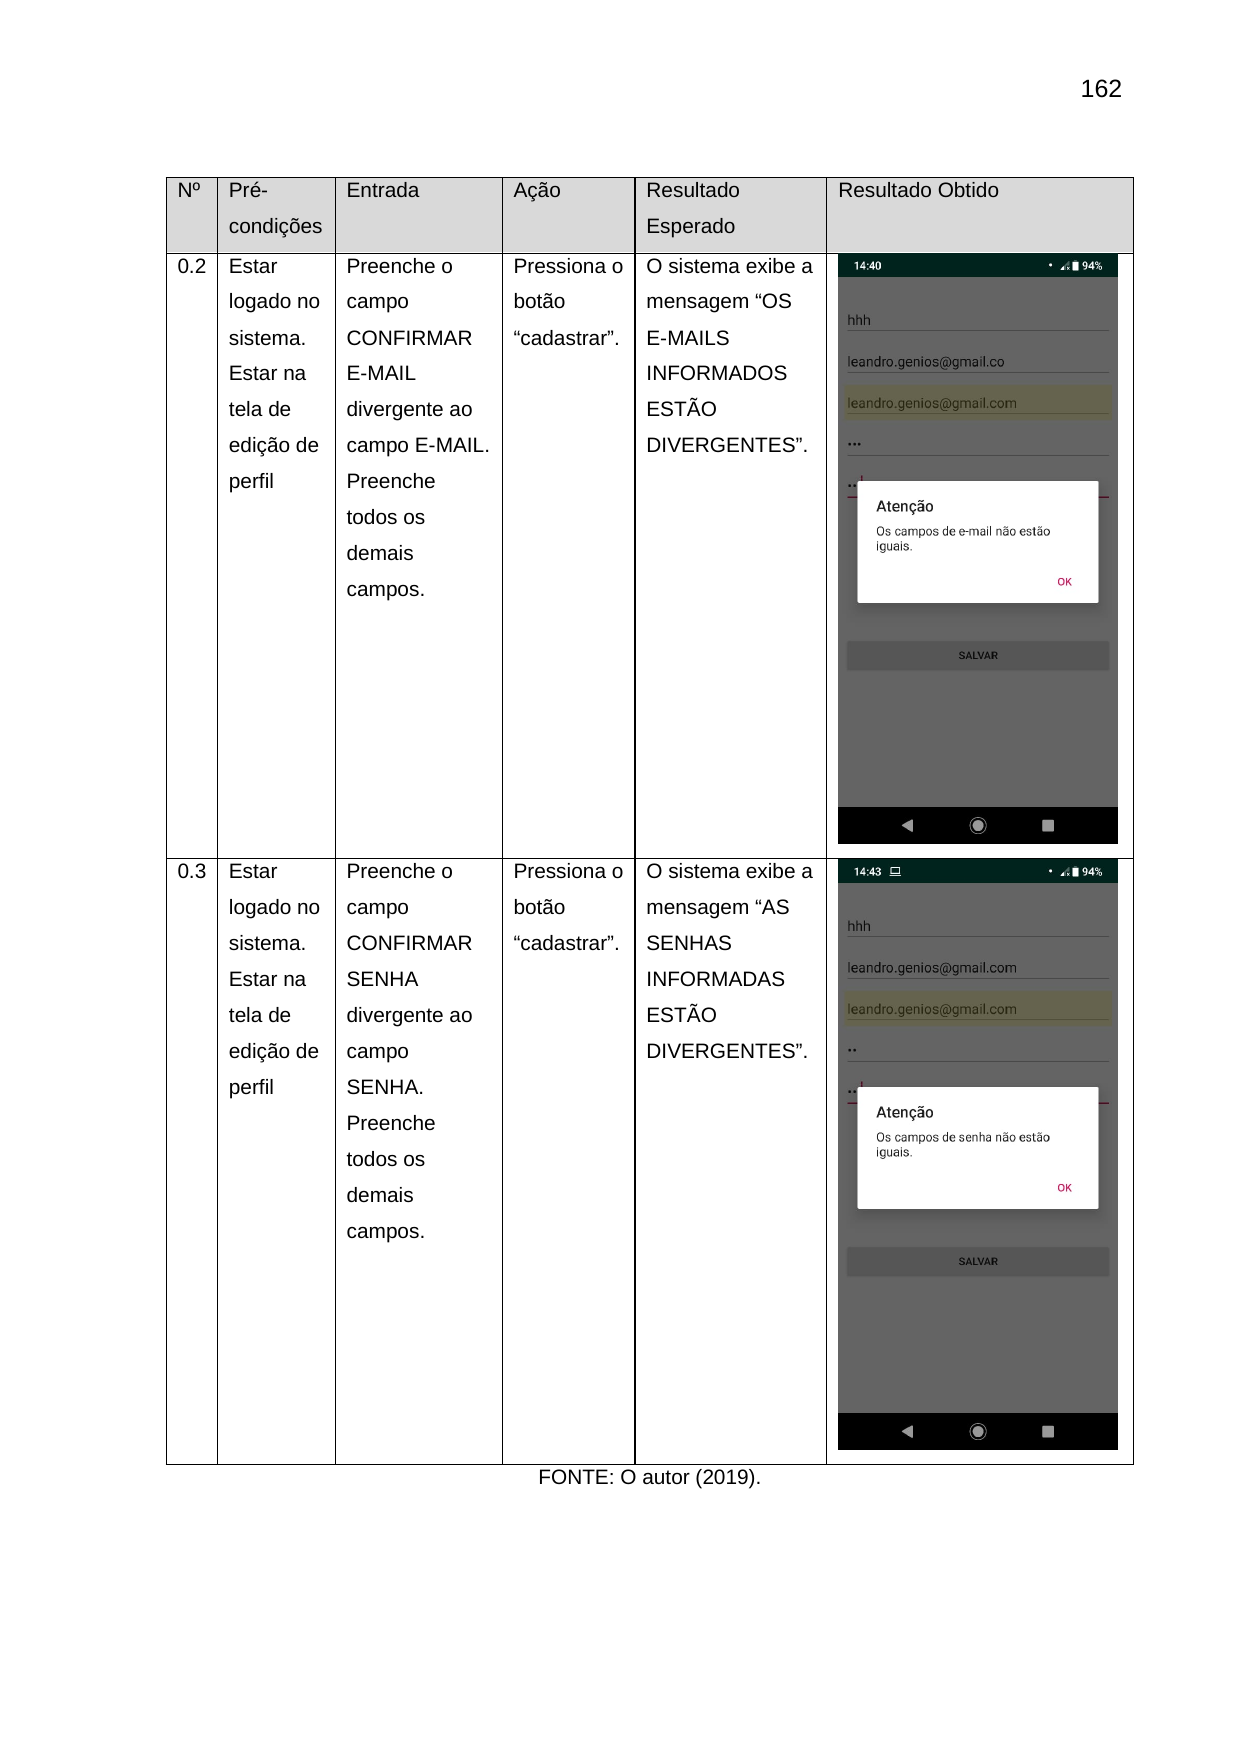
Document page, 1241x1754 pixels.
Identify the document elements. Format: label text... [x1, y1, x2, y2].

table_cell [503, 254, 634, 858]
text FONTE: O autor (2019). [177, 1465, 1122, 1489]
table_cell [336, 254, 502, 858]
picture [838, 859, 1118, 1450]
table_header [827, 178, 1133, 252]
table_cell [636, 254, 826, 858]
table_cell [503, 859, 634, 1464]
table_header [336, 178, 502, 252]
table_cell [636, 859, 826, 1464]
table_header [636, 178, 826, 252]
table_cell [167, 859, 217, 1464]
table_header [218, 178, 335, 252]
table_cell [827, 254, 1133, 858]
picture [838, 253, 1118, 844]
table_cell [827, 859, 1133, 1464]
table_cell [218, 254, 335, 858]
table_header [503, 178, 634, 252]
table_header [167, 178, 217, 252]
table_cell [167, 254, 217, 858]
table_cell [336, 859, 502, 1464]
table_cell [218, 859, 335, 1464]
